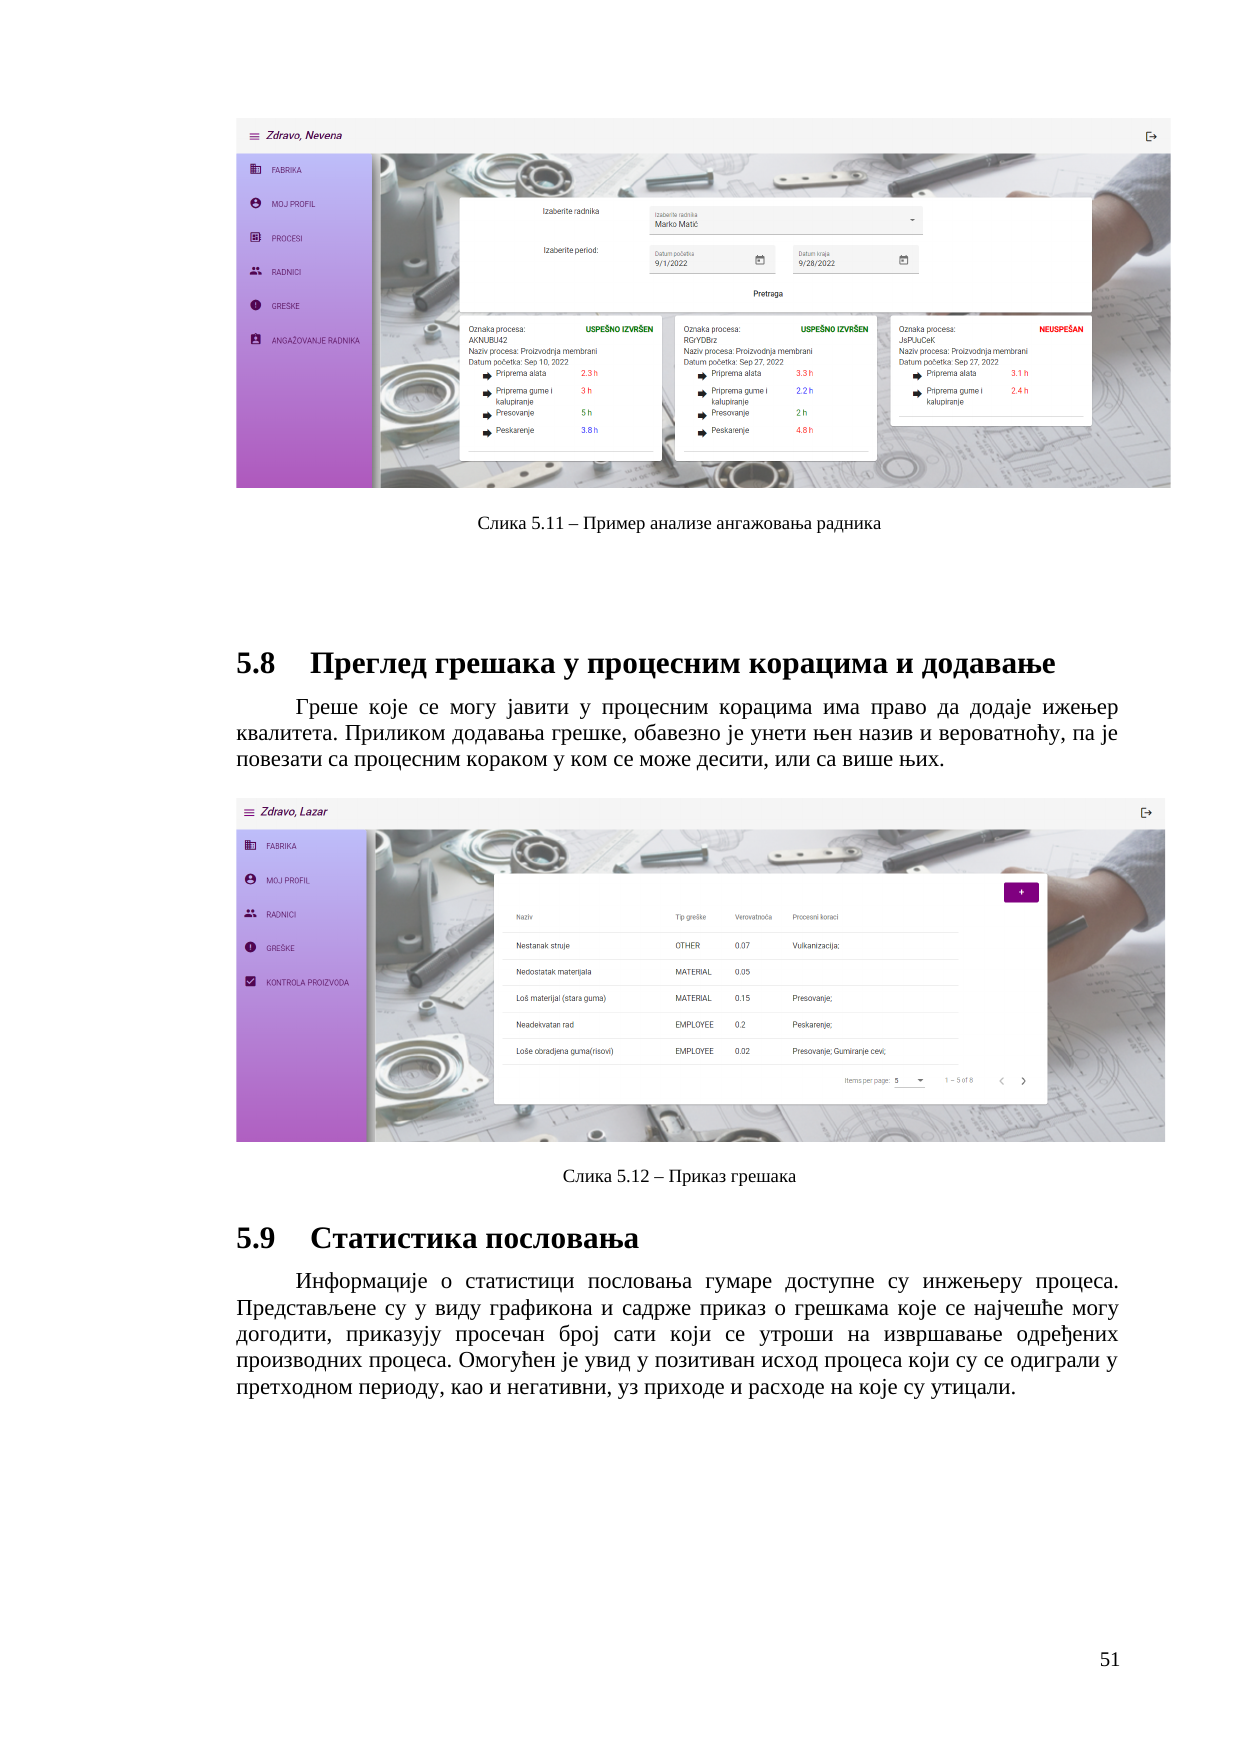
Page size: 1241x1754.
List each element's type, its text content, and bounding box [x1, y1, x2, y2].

text Греше које се могу јавити у процесним корацима има право да додаје ижењер квалитета. Приликом додавања грешке, обавезно је унети њен назив и вероватноћу, па је повезати са процесним кораком у ком се може десити, или са више њих. [236, 693, 1120, 772]
picture [236, 798, 1166, 1142]
picture [236, 118, 1171, 488]
text Информације о статистици пословања гумаре доступне су инжењеру процеса. Представљене су у виду графикона и садрже приказ о грешкама које се најчешће могу догодити, приказују просечан број сати који се утроши на извршавање одређених производних процеса. Омогућен је увид у позитиван исход процеса који су се одиграли у претходном периоду, као и негативни, уз приходе и расходе на које су утицали. [236, 1267, 1120, 1399]
subtitle Преглед грешака у процесним корацима и додавање [236, 644, 1120, 680]
subtitle Статистика пословања [236, 1219, 1120, 1255]
